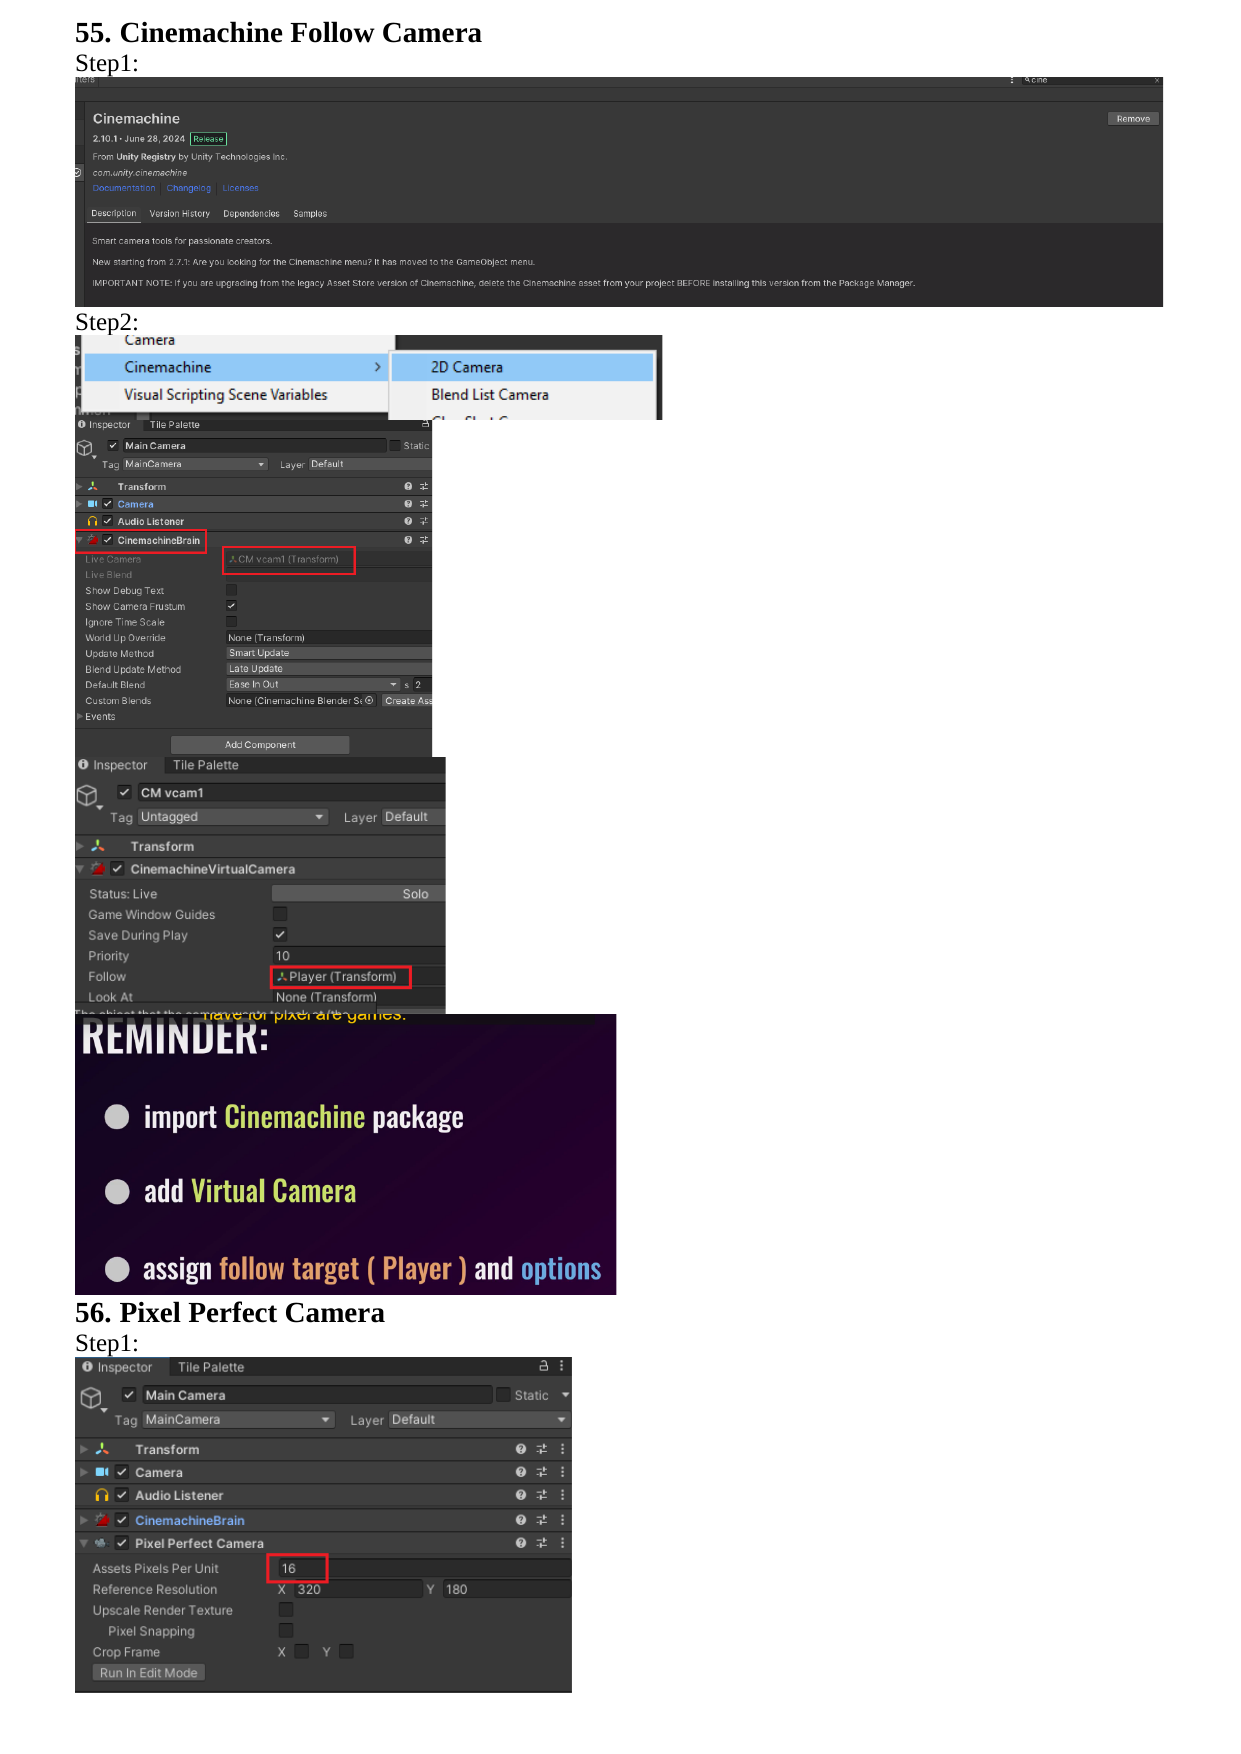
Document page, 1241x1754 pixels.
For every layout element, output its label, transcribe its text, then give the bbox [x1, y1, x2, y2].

picture [75, 77, 1164, 307]
text Step2: [75, 307, 1165, 336]
text Step1: [75, 48, 1165, 77]
picture [75, 1357, 573, 1693]
text Step1: [75, 1328, 1165, 1357]
subtitle Cinemachine Follow Camera [75, 15, 1165, 48]
picture [75, 335, 663, 1295]
subtitle Pixel Perfect Camera [75, 1295, 1165, 1328]
